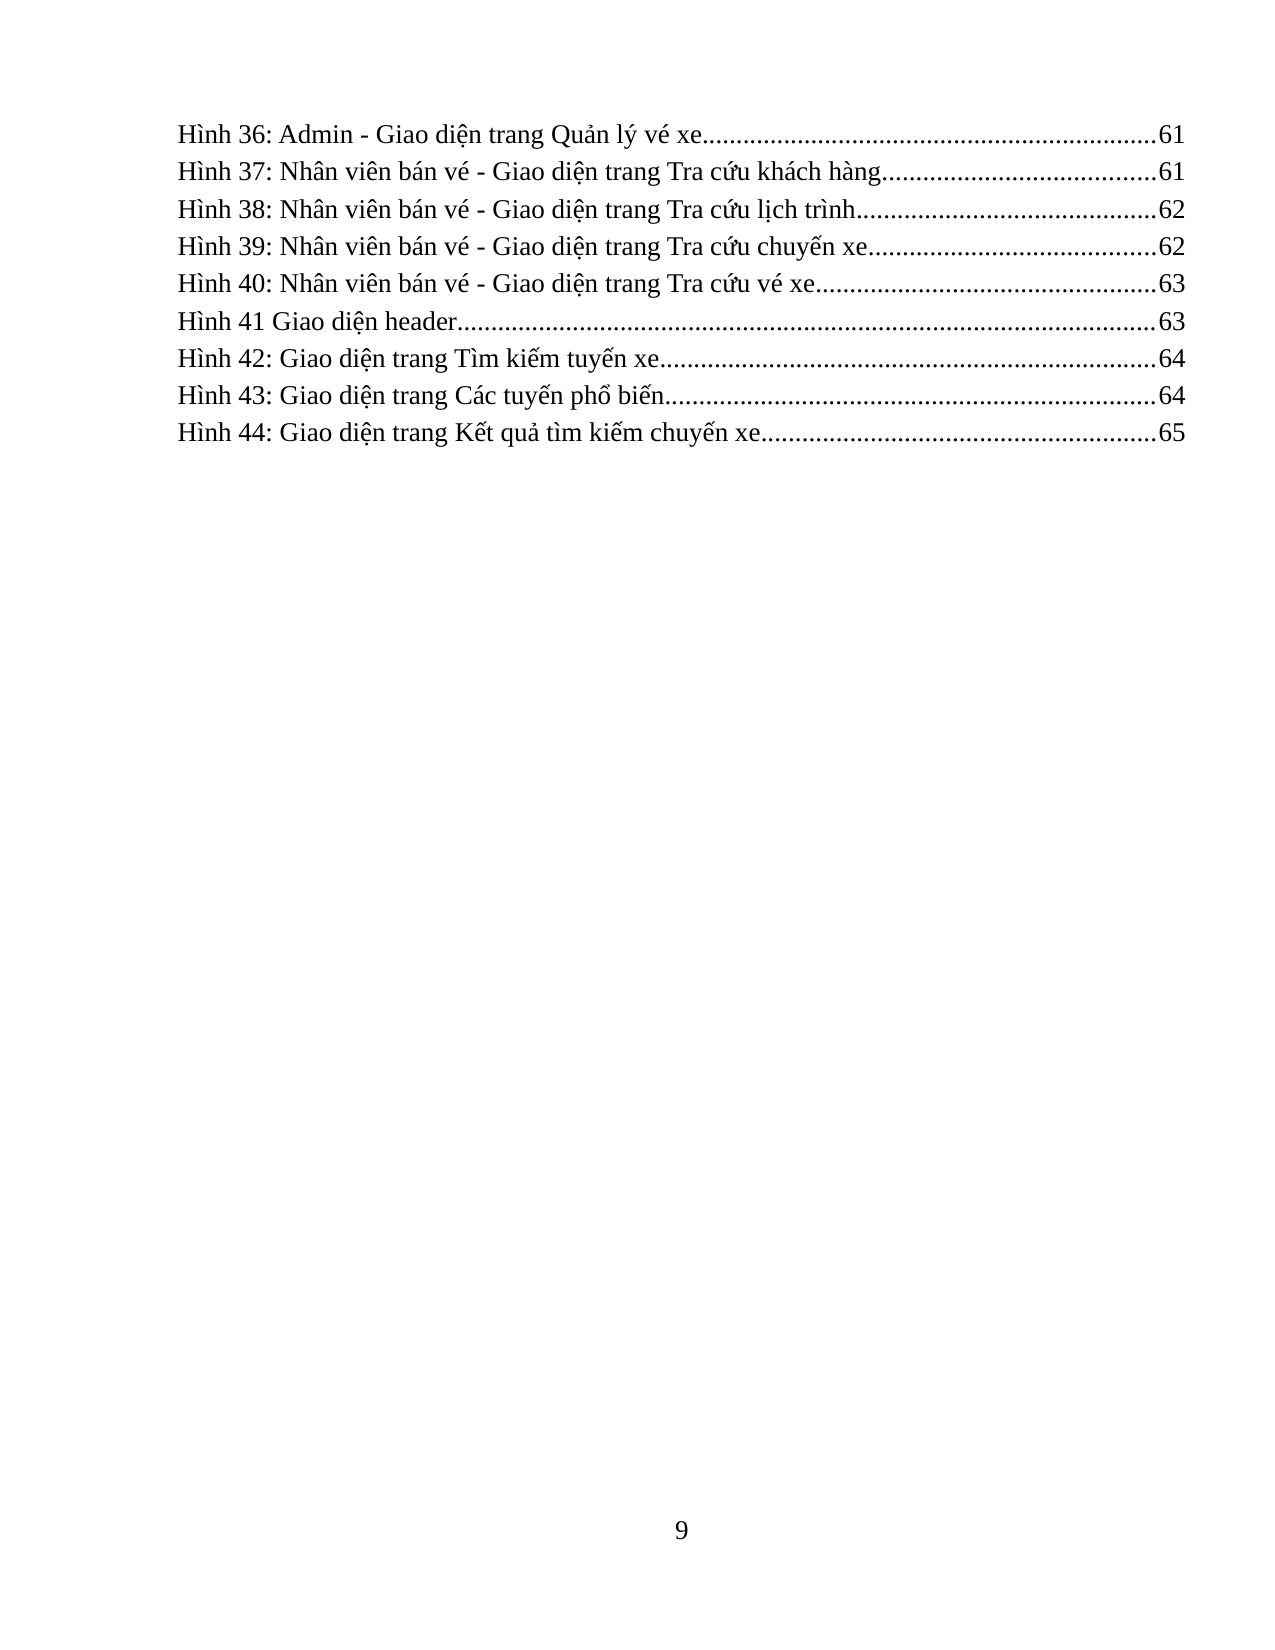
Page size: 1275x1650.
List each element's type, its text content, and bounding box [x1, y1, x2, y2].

text Hình 36: Admin - Giao diện trang Quản lý vé xe 61 [177, 118, 1186, 149]
text Hình 39: Nhân viên bán vé - Giao diện trang Tra cứu chuyến xe 62 [177, 230, 1186, 261]
text Hình 38: Nhân viên bán vé - Giao diện trang Tra cứu lịch trình 62 [177, 193, 1186, 224]
text Hình 40: Nhân viên bán vé - Giao diện trang Tra cứu vé xe 63 [177, 267, 1186, 298]
text Hình 41 Giao diện header 63 [177, 304, 1186, 336]
text Hình 37: Nhân viên bán vé - Giao diện trang Tra cứu khách hàng 61 [177, 155, 1186, 187]
text Hình 42: Giao diện trang Tìm kiếm tuyến xe 64 [177, 342, 1186, 373]
text Hình 44: Giao diện trang Kết quả tìm kiếm chuyến xe 65 [177, 416, 1186, 448]
text Hình 43: Giao diện trang Các tuyến phổ biến 64 [177, 379, 1186, 410]
